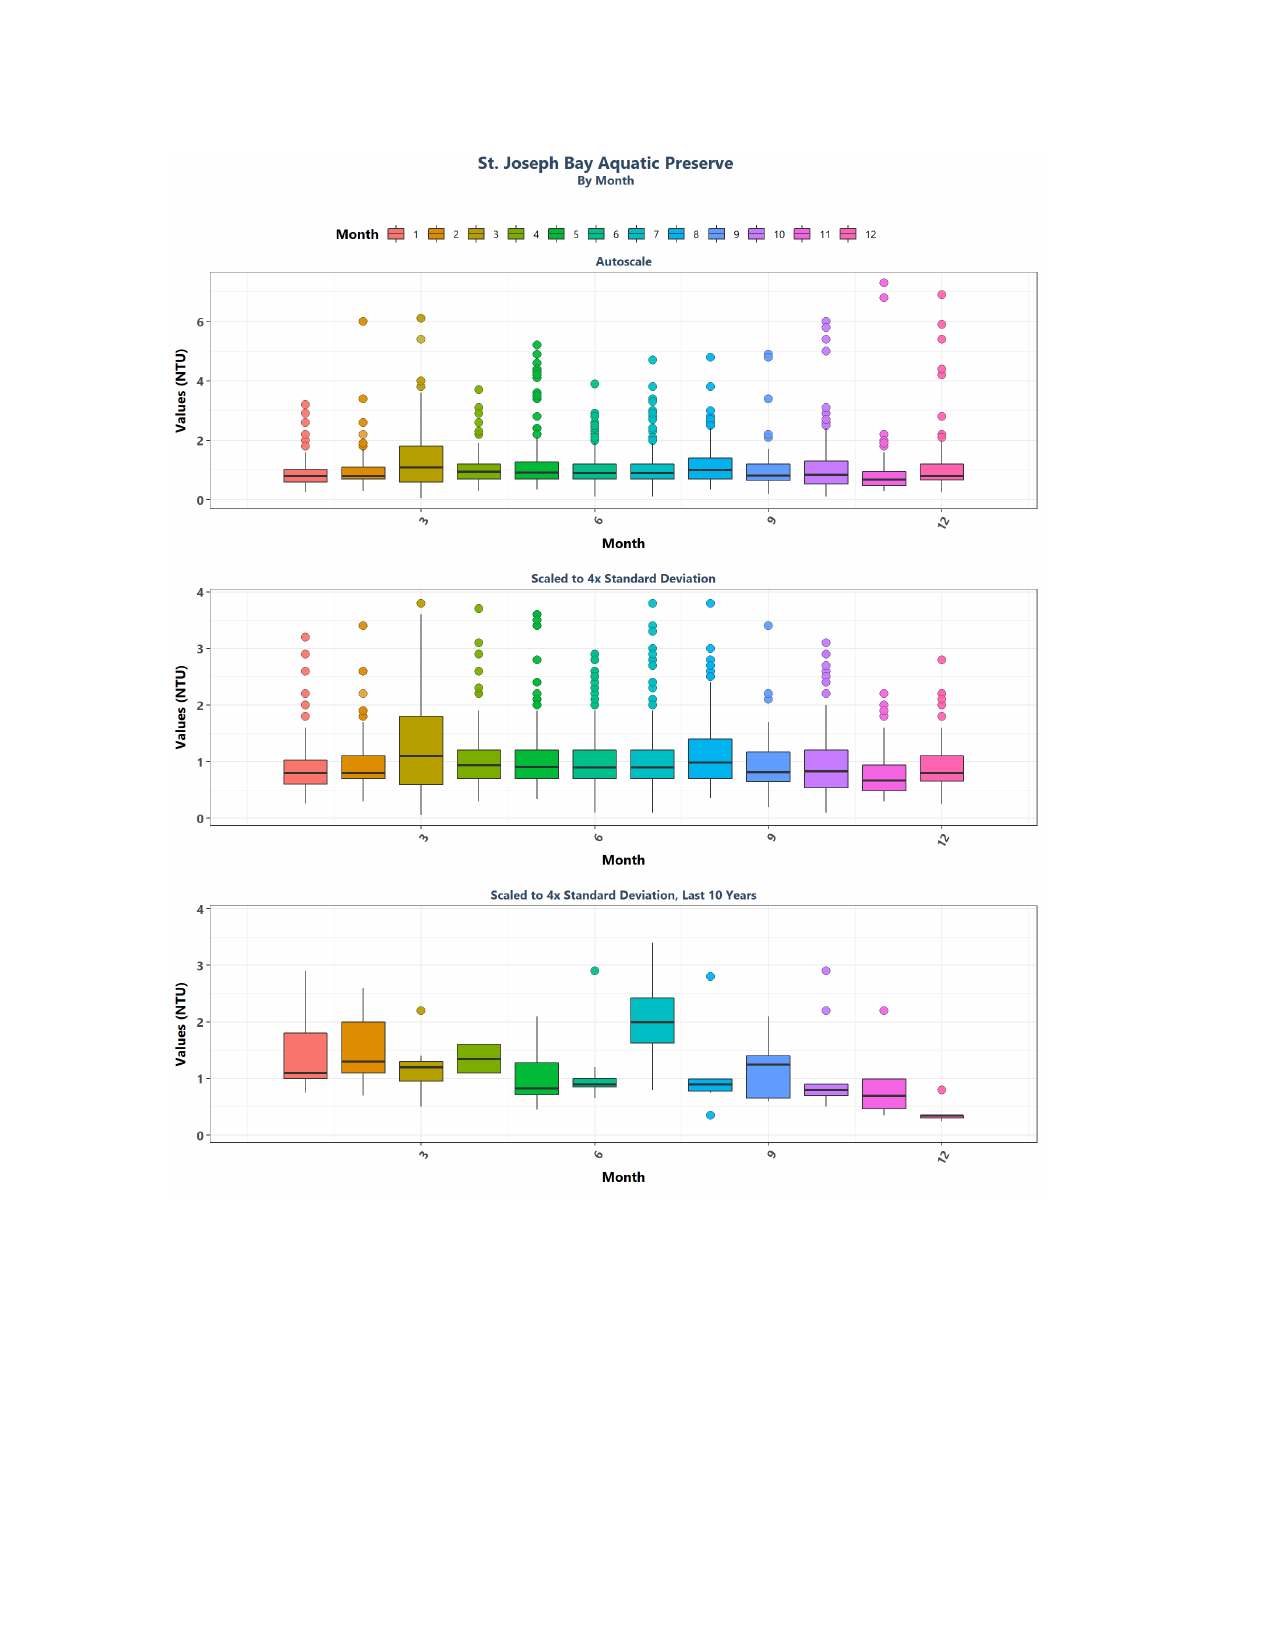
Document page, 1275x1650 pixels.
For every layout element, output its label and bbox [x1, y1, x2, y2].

picture [168, 150, 1044, 1200]
